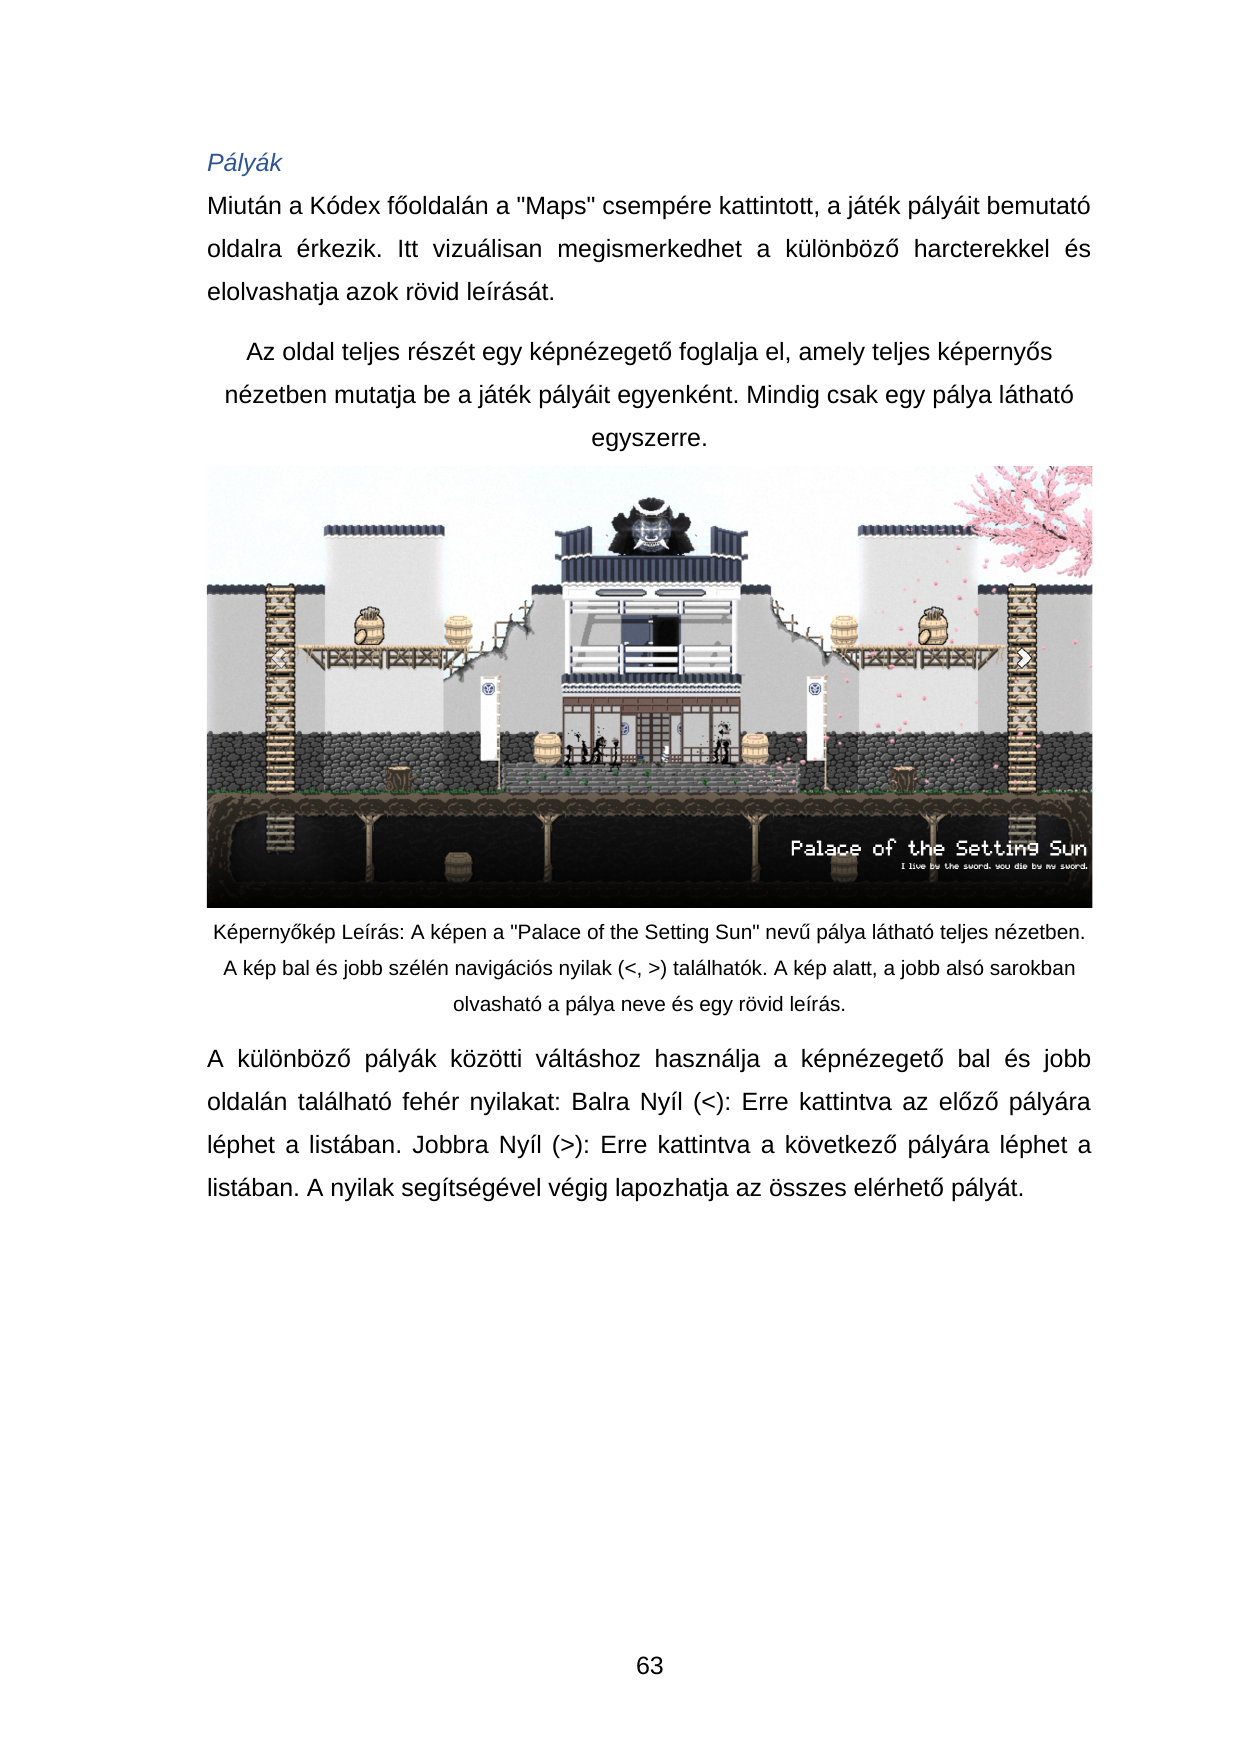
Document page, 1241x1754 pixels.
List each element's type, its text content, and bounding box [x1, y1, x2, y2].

text Az oldal teljes részét egy képnézegető foglalja el, amely teljes képernyős nézetben mutatja be a játék pályáit egyenként. Mindig csak egy pálya látható egyszerre.Képernyőkép Leírás: A képen a "Palace of the Setting Sun" nevű pálya látható teljes nézetben. A kép bal és jobb szélén navigációs nyilak (<, >) találhatók. A kép alatt, a jobb alsó sarokban olvasható a pálya neve és egy rövid leírás. [207, 337, 1092, 466]
text A különböző pályák közötti váltáshoz használja a képnézegető bal és jobb oldalán található fehér nyilakat: Balra Nyíl (<): Erre kattintva az előző pályára léphet a listában. Jobbra Nyíl (>): Erre kattintva a következő pályára léphet a listában. A nyilak segítségével végig lapozhatja az összes elérhető pályát. [207, 1044, 1092, 1202]
text Miután a Kódex főoldalán a "Maps" csempére kattintott, a játék pályáit bemutató oldalra érkezik. Itt vizuálisan megismerkedhet a különböző harcterekkel és elolvashatja azok rövid leírását. [207, 191, 1092, 306]
text Az oldal teljes részét egy képnézegető foglalja el, amely teljes képernyős nézetben mutatja be a játék pályáit egyenként. Mindig csak egy pálya látható egyszerre.Képernyőkép Leírás: A képen a "Palace of the Setting Sun" nevű pálya látható teljes nézetben. A kép bal és jobb szélén navigációs nyilak (<, >) találhatók. A kép alatt, a jobb alsó sarokban olvasható a pálya neve és egy rövid leírás. [207, 908, 1092, 1015]
picture [206, 466, 1093, 908]
subtitle Pályák [207, 148, 1092, 176]
